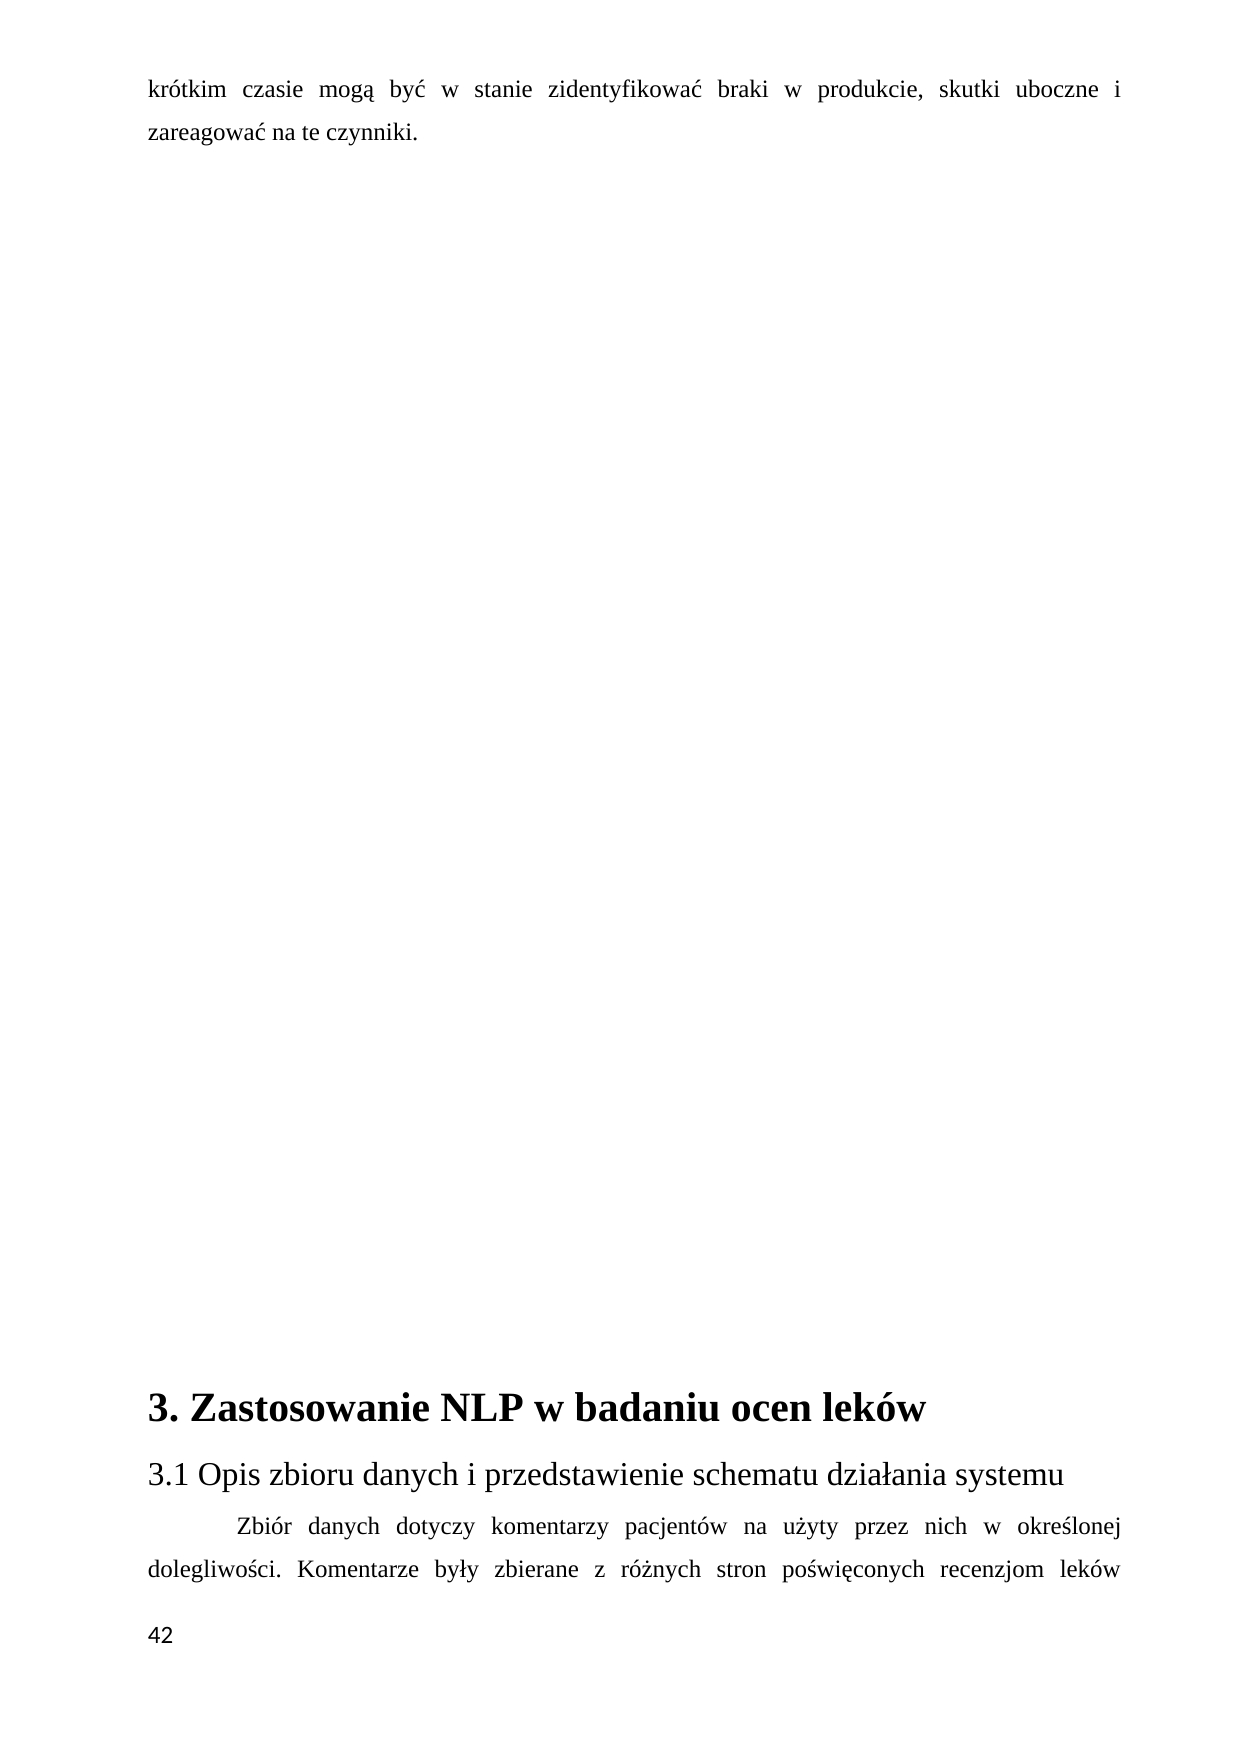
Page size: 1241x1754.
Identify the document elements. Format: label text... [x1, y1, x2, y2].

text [148, 1511, 1122, 1583]
text 3. Zastosowanie NLP w badaniu ocen leków [148, 1382, 1122, 1430]
text 3.1 Opis zbioru danych i przedstawienie schematu działania systemu [148, 1454, 1122, 1492]
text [148, 74, 1122, 146]
